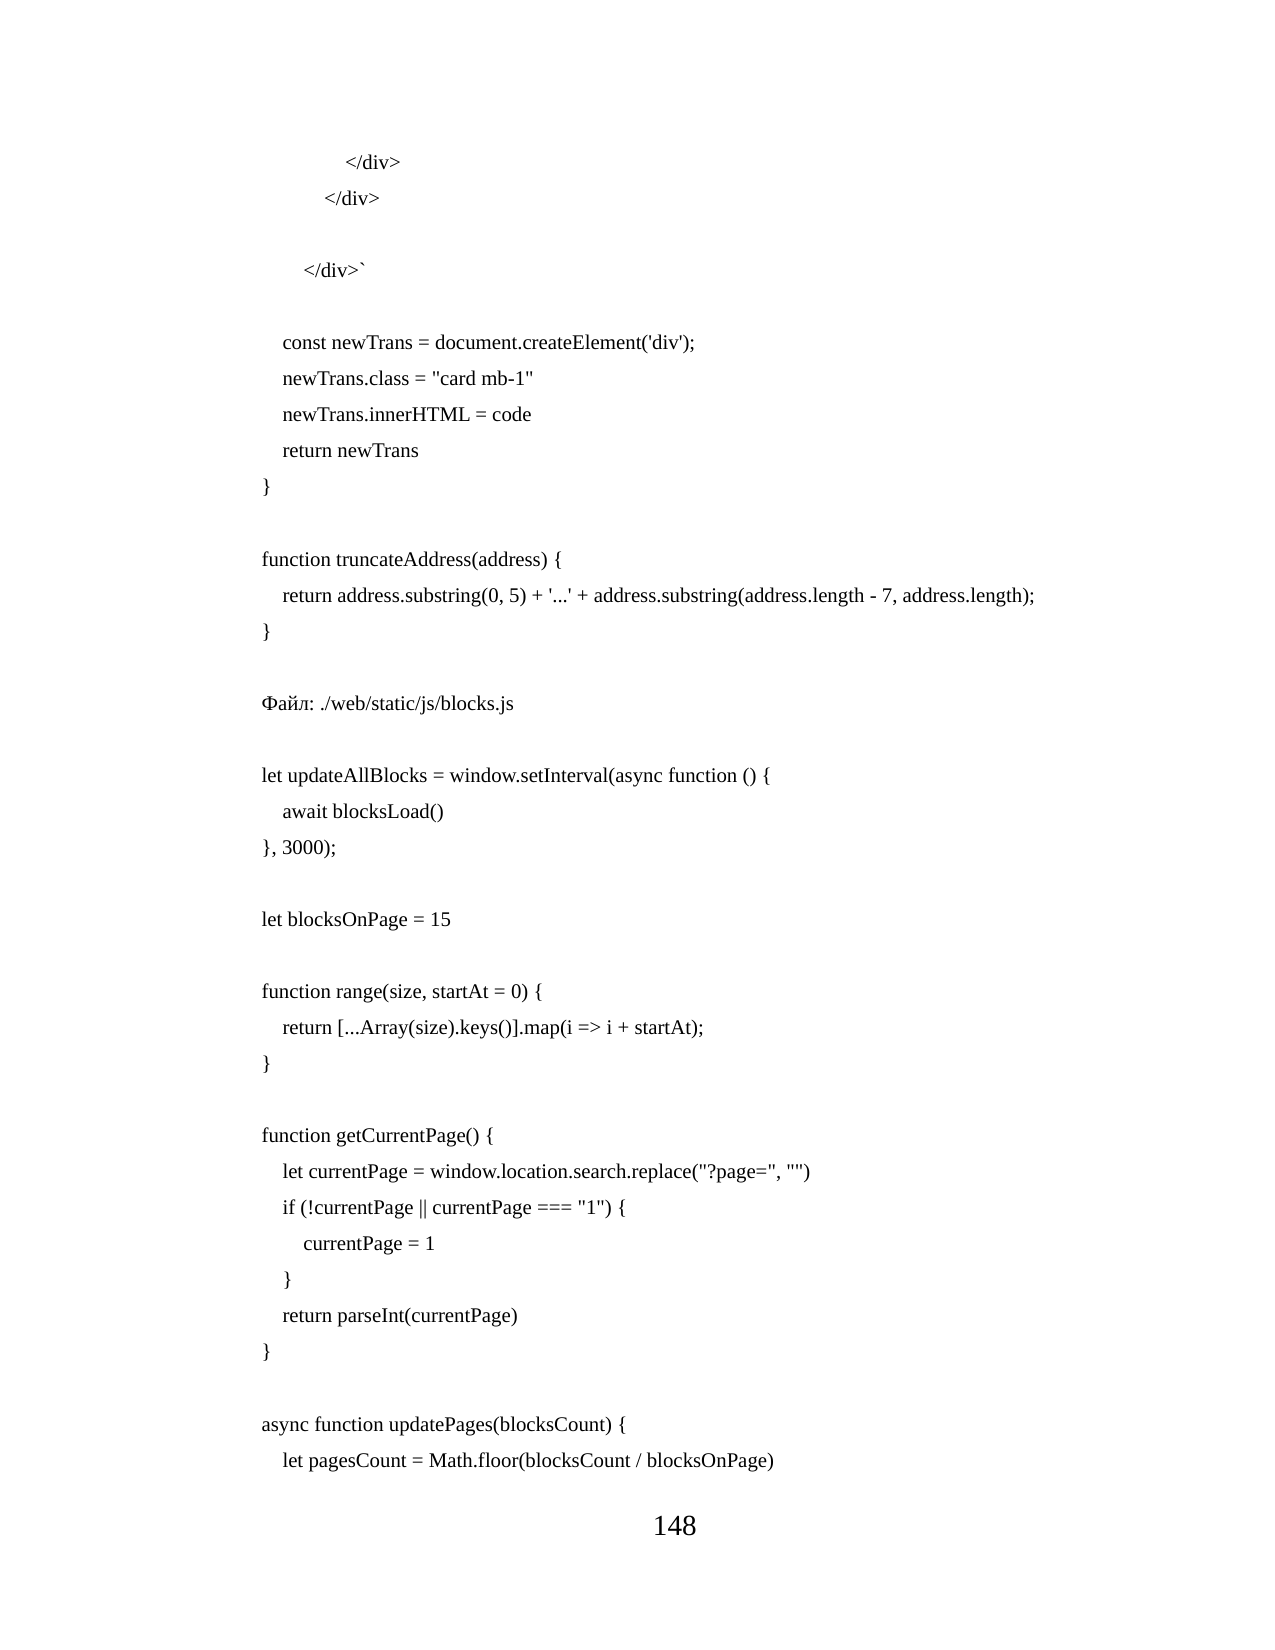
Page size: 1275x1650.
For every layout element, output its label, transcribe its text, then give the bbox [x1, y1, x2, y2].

list let pagesCount = Math.floor(blocksCount / blocksOnPage) [261, 1447, 1125, 1472]
list return [...Array(size).keys()].map(i => i + startAt); [261, 1015, 1125, 1039]
list function truncateAddress(address) { [261, 546, 1125, 571]
list </div>` [261, 258, 1125, 282]
list } [261, 1267, 1125, 1291]
list let currentPage = window.location.search.replace("?page=", "") [261, 1159, 1125, 1183]
list } [261, 1339, 1125, 1363]
list await blocksLoad() [261, 799, 1125, 823]
list let blocksOnPage = 15 [261, 907, 1125, 931]
list return parseInt(currentPage) [261, 1303, 1125, 1327]
list newTrans.innerHTML = code [261, 402, 1125, 426]
list </div> [261, 186, 1125, 210]
list } [261, 1051, 1125, 1075]
list let updateAllBlocks = window.setInterval(async function () { [261, 763, 1125, 787]
list Файл: ./web/static/js/blocks.js [261, 691, 1125, 715]
list function range(size, startAt = 0) { [261, 979, 1125, 1003]
list return address.substring(0, 5) + '...' + address.substring(address.length - 7, address.length); [261, 582, 1125, 607]
list newTrans.class = "card mb-1" [261, 366, 1125, 390]
list currentPage = 1 [261, 1231, 1125, 1255]
list } [261, 474, 1125, 498]
list if (!currentPage || currentPage === "1") { [261, 1195, 1125, 1219]
list return newTrans [261, 438, 1125, 462]
list } [261, 618, 1125, 643]
list }, 3000); [261, 835, 1125, 859]
list async function updatePages(blocksCount) { [261, 1411, 1125, 1436]
list function getCurrentPage() { [261, 1123, 1125, 1147]
list </div> [261, 150, 1125, 174]
list const newTrans = document.createElement('div'); [261, 330, 1125, 354]
